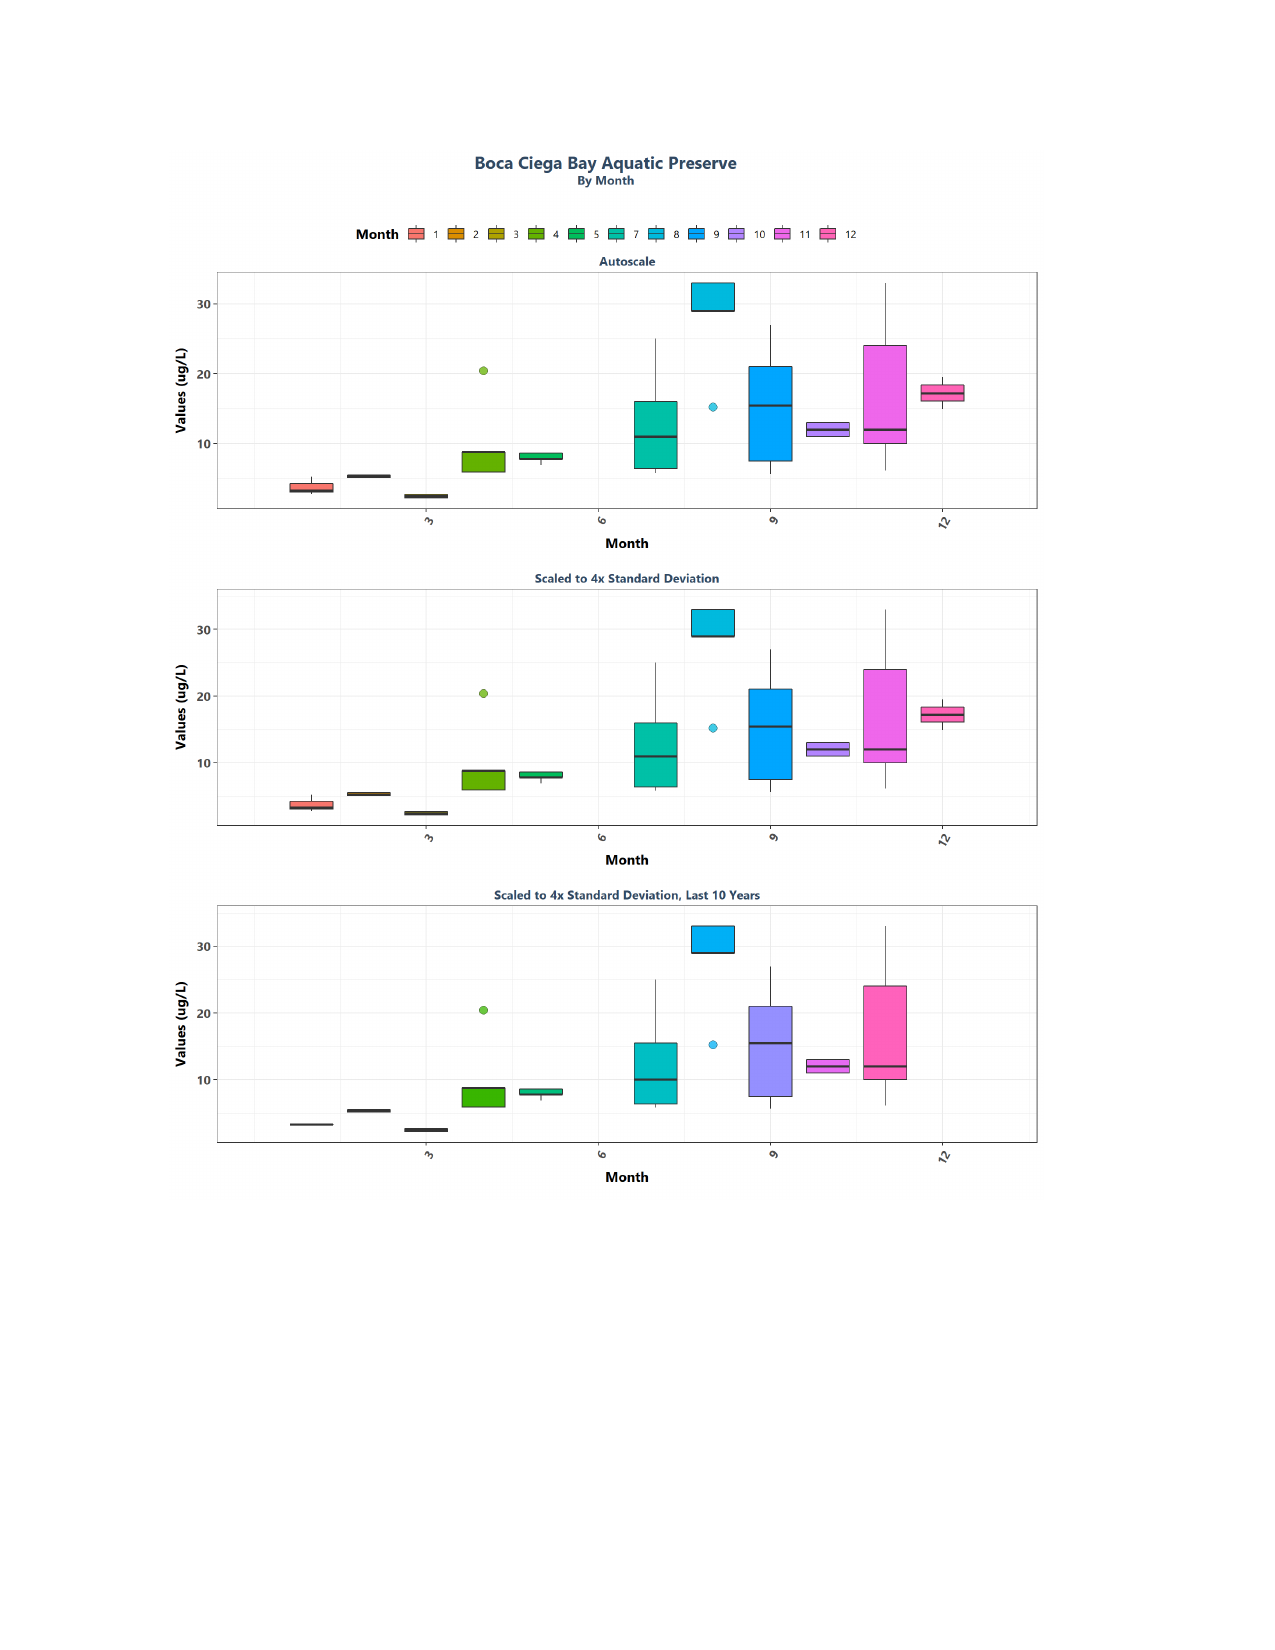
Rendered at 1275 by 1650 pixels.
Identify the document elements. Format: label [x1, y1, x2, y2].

picture [168, 150, 1044, 1200]
